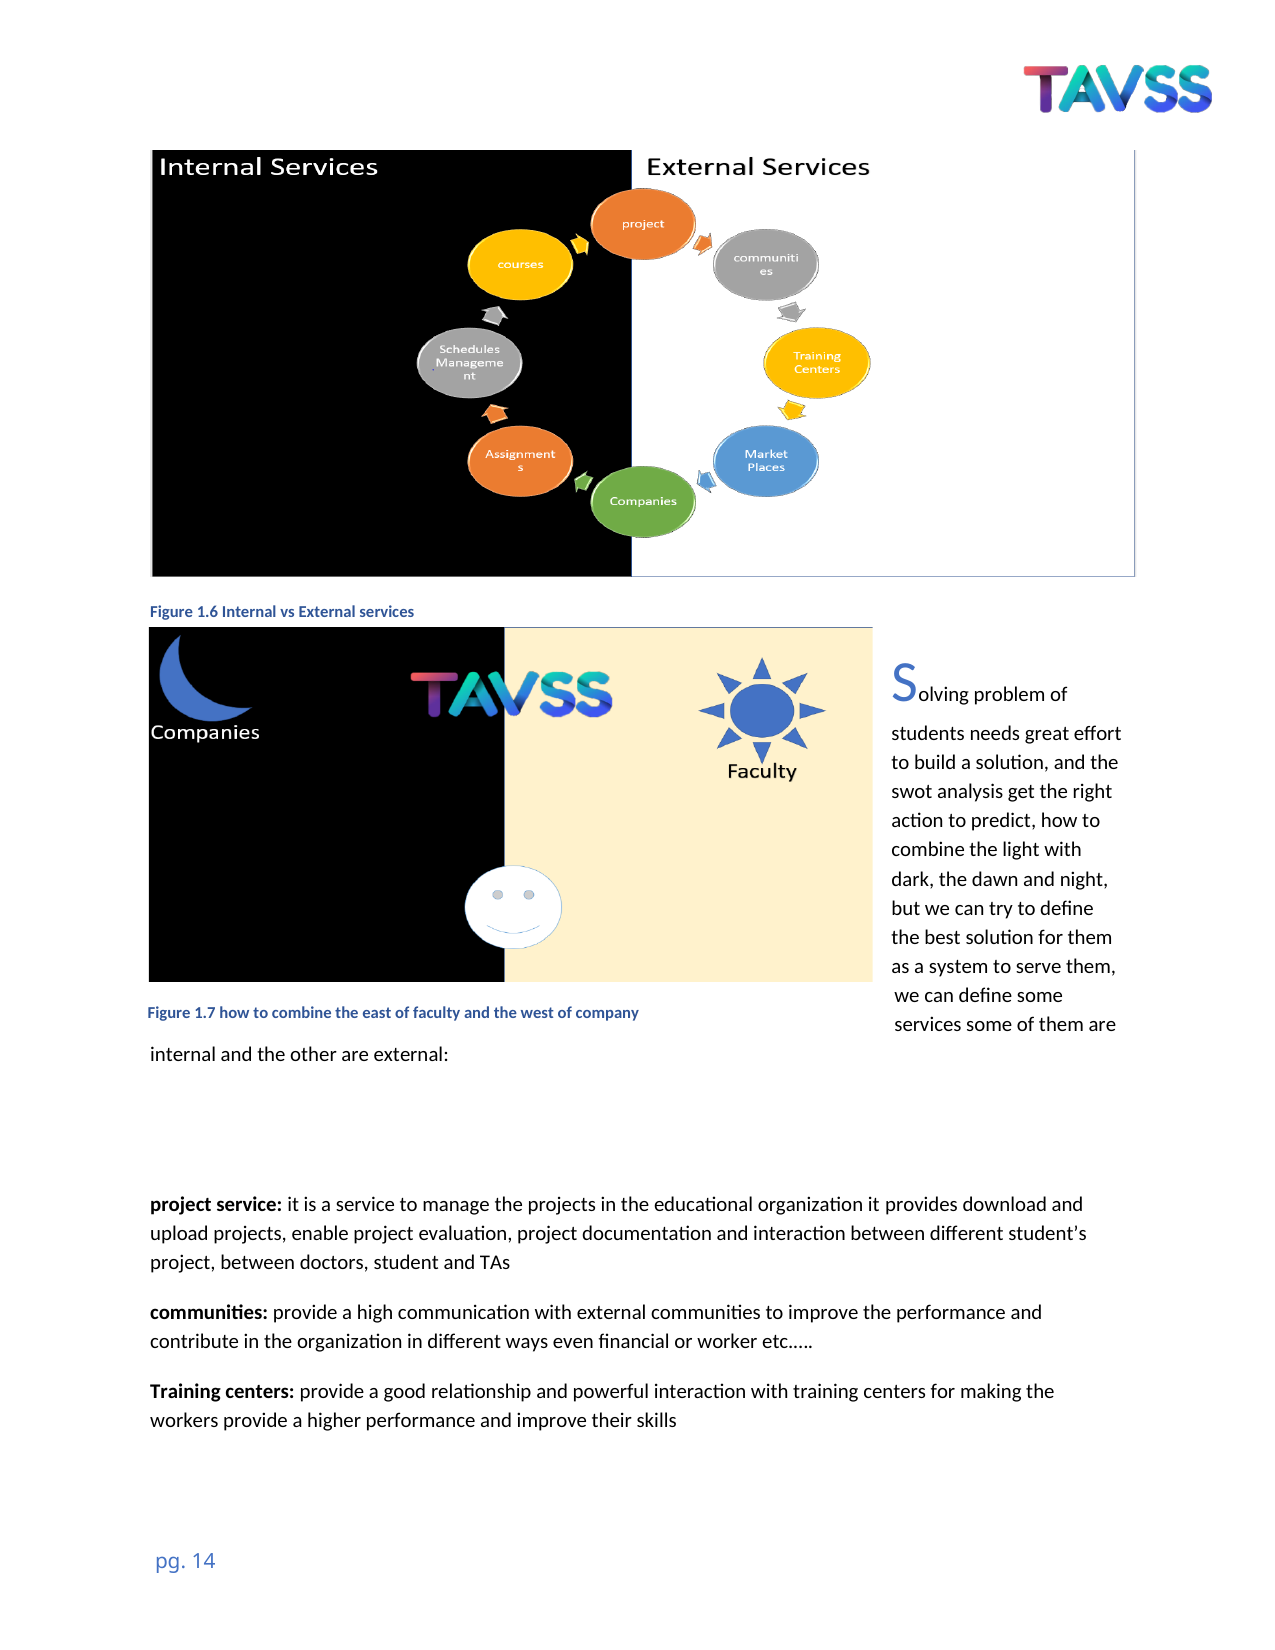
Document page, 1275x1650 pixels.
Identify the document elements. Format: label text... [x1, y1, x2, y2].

picture [1002, 41, 1236, 135]
text Figure 1.6 Internal vs External services [150, 601, 1125, 621]
picture [147, 627, 873, 981]
text communities: provide a high communication with external communities to improve the performance and contribute in the organization in different ways even financial or worker etc.…. [150, 1299, 1125, 1354]
text project service: it is a service to manage the projects in the educational organization it provides download and upload projects, enable project evaluation, project documentation and interaction between different student’s project, between doctors, student and TAs [150, 1191, 1125, 1274]
picture [150, 150, 1137, 577]
text Training centers: provide a good relationship and powerful interaction with training centers for making the workers provide a higher performance and improve their skills [150, 1378, 1125, 1433]
